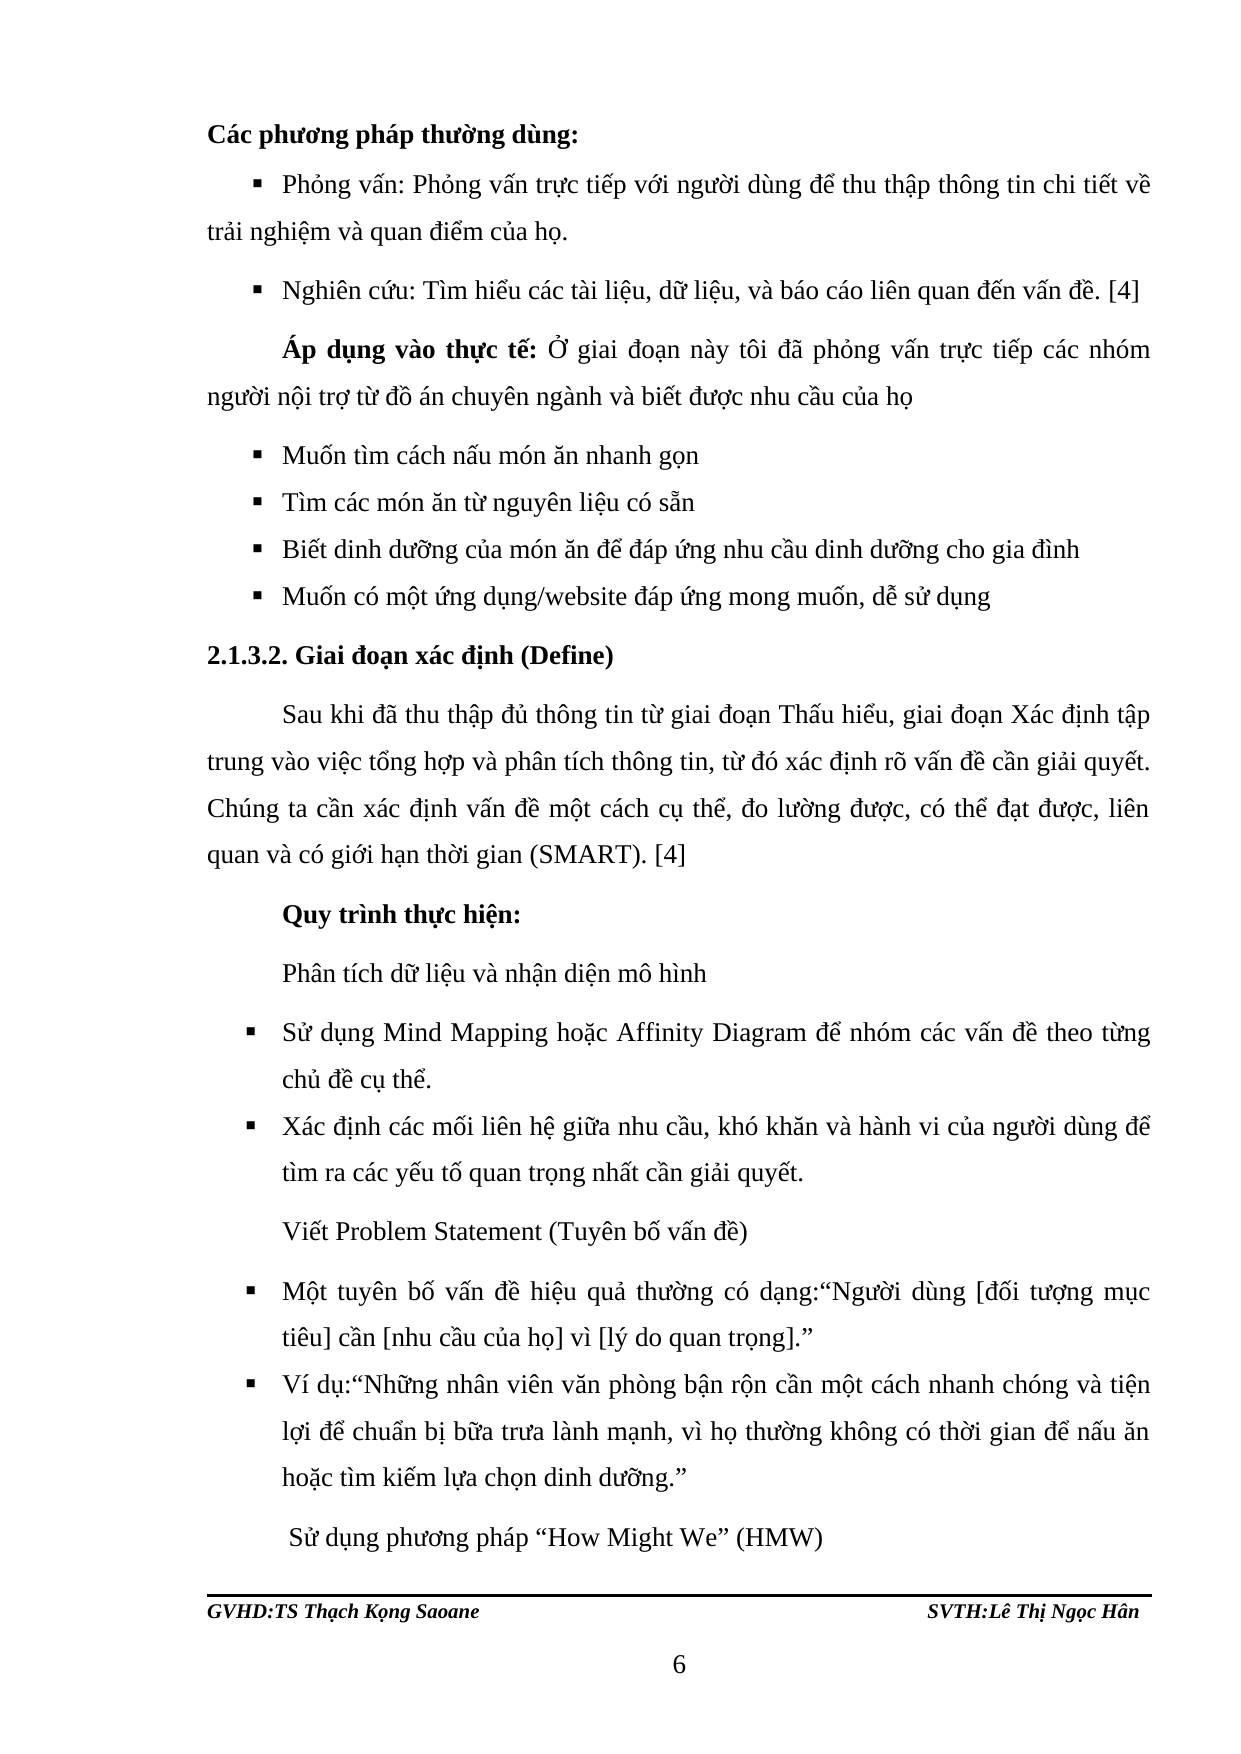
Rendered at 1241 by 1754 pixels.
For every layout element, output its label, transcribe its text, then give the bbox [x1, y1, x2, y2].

list Biết dinh dưỡng của món ăn để đáp ứng nhu cầu dinh dưỡng cho gia đình [251, 533, 1152, 564]
text Quy trình thực hiện: [207, 898, 1152, 929]
list Xác định các mối liên hệ giữa nhu cầu, khó khăn và hành vi của người dùng để tìm ra các yếu tố quan trọng nhất cần giải quyết. [244, 1109, 1152, 1187]
list Phỏng vấn: Phỏng vấn trực tiếp với người dùng để thu thập thông tin chi tiết về trải nghiệm và quan điểm của họ. [207, 168, 1152, 246]
list Muốn có một ứng dụng/website đáp ứng mong muốn, dễ sử dụng [251, 580, 1152, 611]
list Một tuyên bố vấn đề hiệu quả thường có dạng:“Người dùng [đối tượng mục tiêu] cần [nhu cầu của họ] vì [lý do quan trọng].” [244, 1275, 1152, 1353]
text Viết Problem Statement (Tuyên bố vấn đề) [207, 1216, 1152, 1247]
list Sử dụng Mind Mapping hoặc Affinity Diagram để nhóm các vấn đề theo từng chủ đề cụ thể. [244, 1016, 1152, 1094]
subtitle 2.1.3.2. Giai đoạn xác định (Define) [207, 639, 1152, 671]
text Các phương pháp thường dùng: [207, 118, 1152, 149]
text Sử dụng phương pháp “How Might We” (HMW) [207, 1521, 1152, 1552]
list Ví dụ:“Những nhân viên văn phòng bận rộn cần một cách nhanh chóng và tiện lợi để chuẩn bị bữa trưa lành mạnh, vì họ thường không có thời gian để nấu ăn hoặc tìm kiếm lựa chọn dinh dưỡng.” [244, 1368, 1152, 1493]
list Tìm các món ăn từ nguyên liệu có sẵn [251, 486, 1152, 518]
list Nghiên cứu: Tìm hiểu các tài liệu, dữ liệu, và báo cáo liên quan đến vấn đề. [251, 274, 1152, 306]
text Áp dụng vào thực tế: Ở giai đoạn này tôi đã phỏng vấn trực tiếp các nhóm người nội trợ từ đồ án chuyên ngành và biết được nhu cầu của họ [207, 334, 1152, 411]
text Sau khi đã thu thập đủ thông tin từ giai đoạn Thấu hiểu, giai đoạn Xác định tập trung vào việc tổng hợp và phân tích thông tin, từ đó xác định rõ vấn đề cần giải quyết. Chúng ta cần xác định vấn đề một cách cụ thể, đo lường được, có thể đạt được, liên quan và có giới hạn thời gian (SMART). [207, 699, 1152, 870]
text Phân tích dữ liệu và nhận diện mô hình [207, 957, 1152, 988]
list Muốn tìm cách nấu món ăn nhanh gọn [251, 439, 1152, 471]
